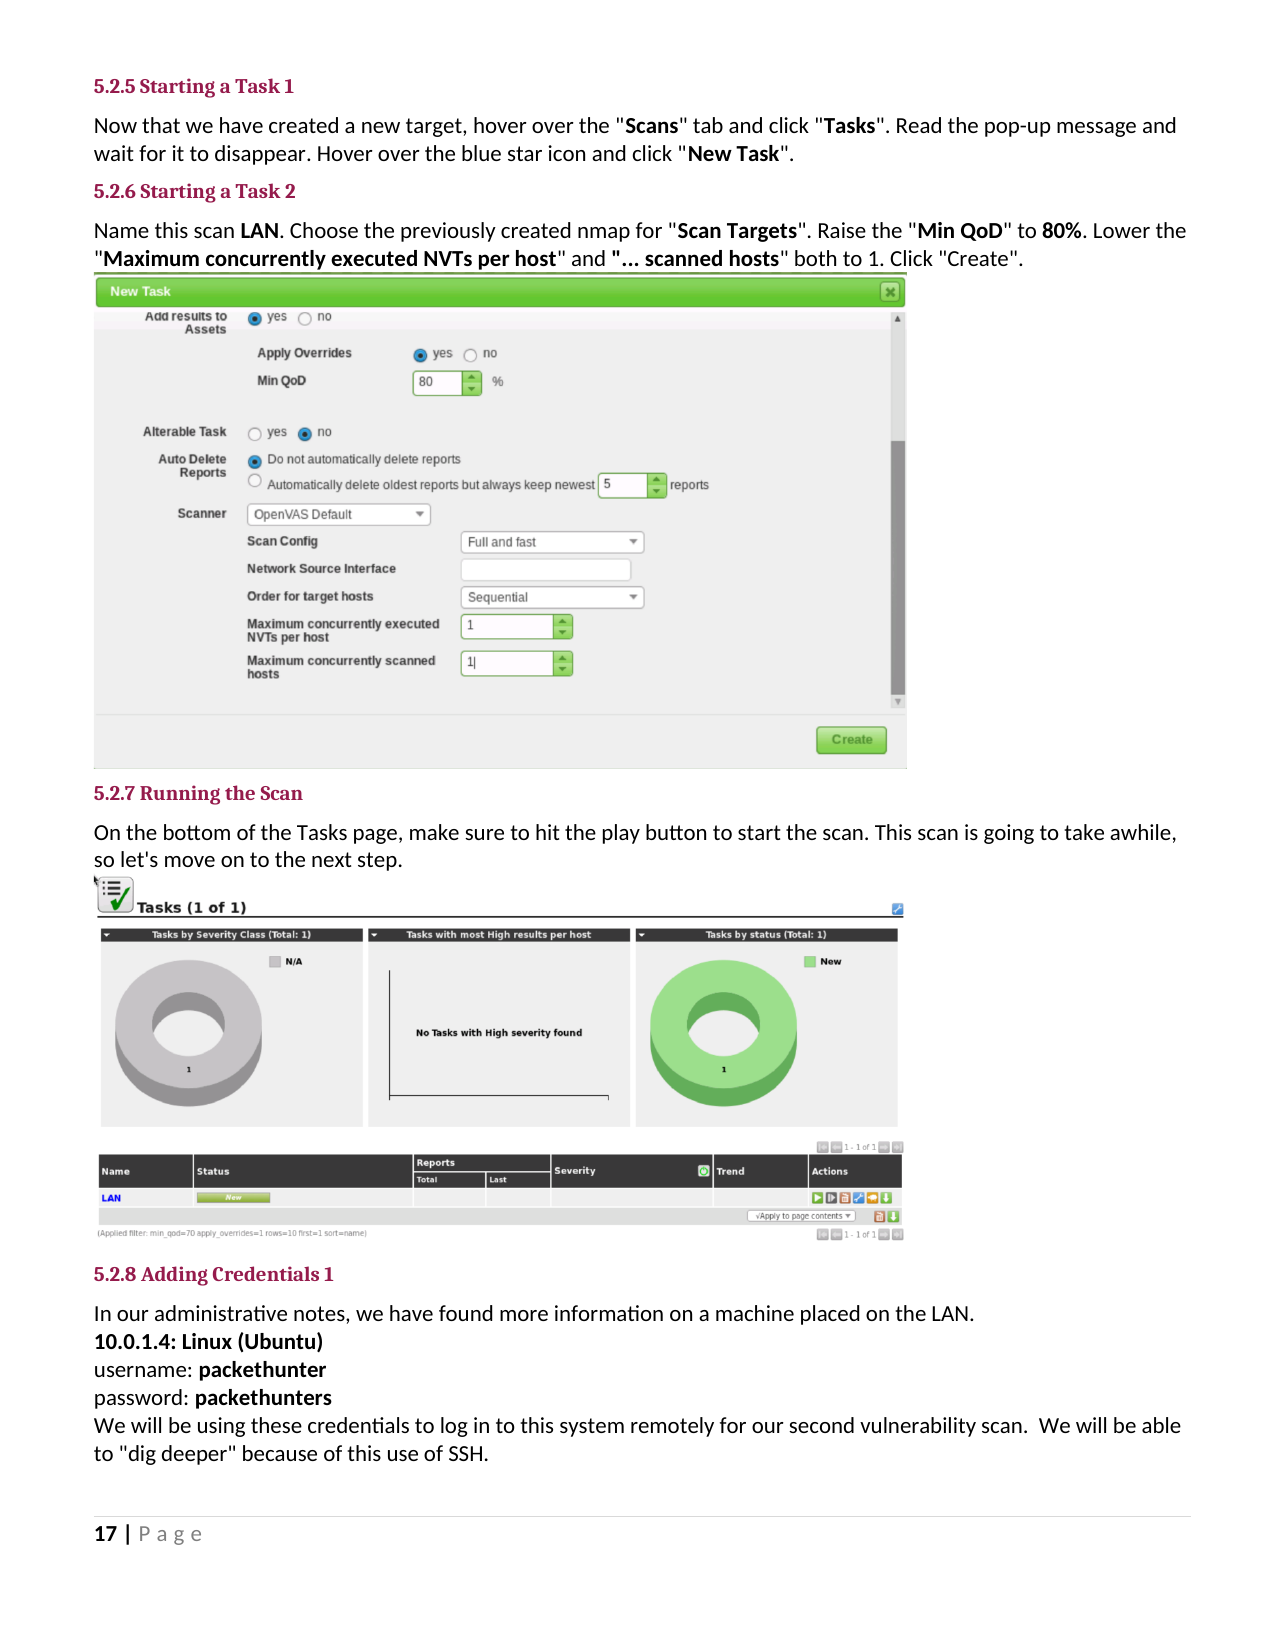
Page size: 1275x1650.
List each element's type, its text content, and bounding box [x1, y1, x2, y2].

subtitle 5.2.5 Starting a Task 1 [94, 75, 1191, 99]
text Name this scan LAN. Choose the previously created nmap for "Scan Targets". Raise the "Min QoD" to 80%. Lower the "Maximum concurrently executed NVTs per host" and "... scanned hosts" both to 1. Click "Create". [94, 216, 1191, 272]
text 10.0.1.4: Linux (Ubuntu) [94, 1327, 1191, 1355]
picture [93, 873, 906, 1250]
picture [93, 272, 907, 769]
text We will be using these credentials to log in to this system remotely for our second vulnerability scan. We will be able to "dig deeper" because of this use of SSH. [94, 1411, 1191, 1467]
subtitle 5.2.8 Adding Credentials 1 [94, 1262, 1191, 1286]
text On the bottom of the Tasks page, make sure to hit the play button to start the scan. This scan is going to take awhile, so let's move on to the next step. [94, 818, 1191, 874]
subtitle 5.2.7 Running the Scan [94, 781, 1191, 805]
text username: packethunter [94, 1355, 1191, 1383]
text Now that we have created a new target, hover over the "Scans" tab and click "Tasks". Read the pop-up message and wait for it to disappear. Hover over the blue star icon and click "New Task". [94, 111, 1191, 167]
text In our administrative notes, we have found more information on a machine placed on the LAN. [94, 1299, 1191, 1327]
text password: packethunters [94, 1383, 1191, 1411]
subtitle 5.2.6 Starting a Task 2 [94, 180, 1191, 204]
